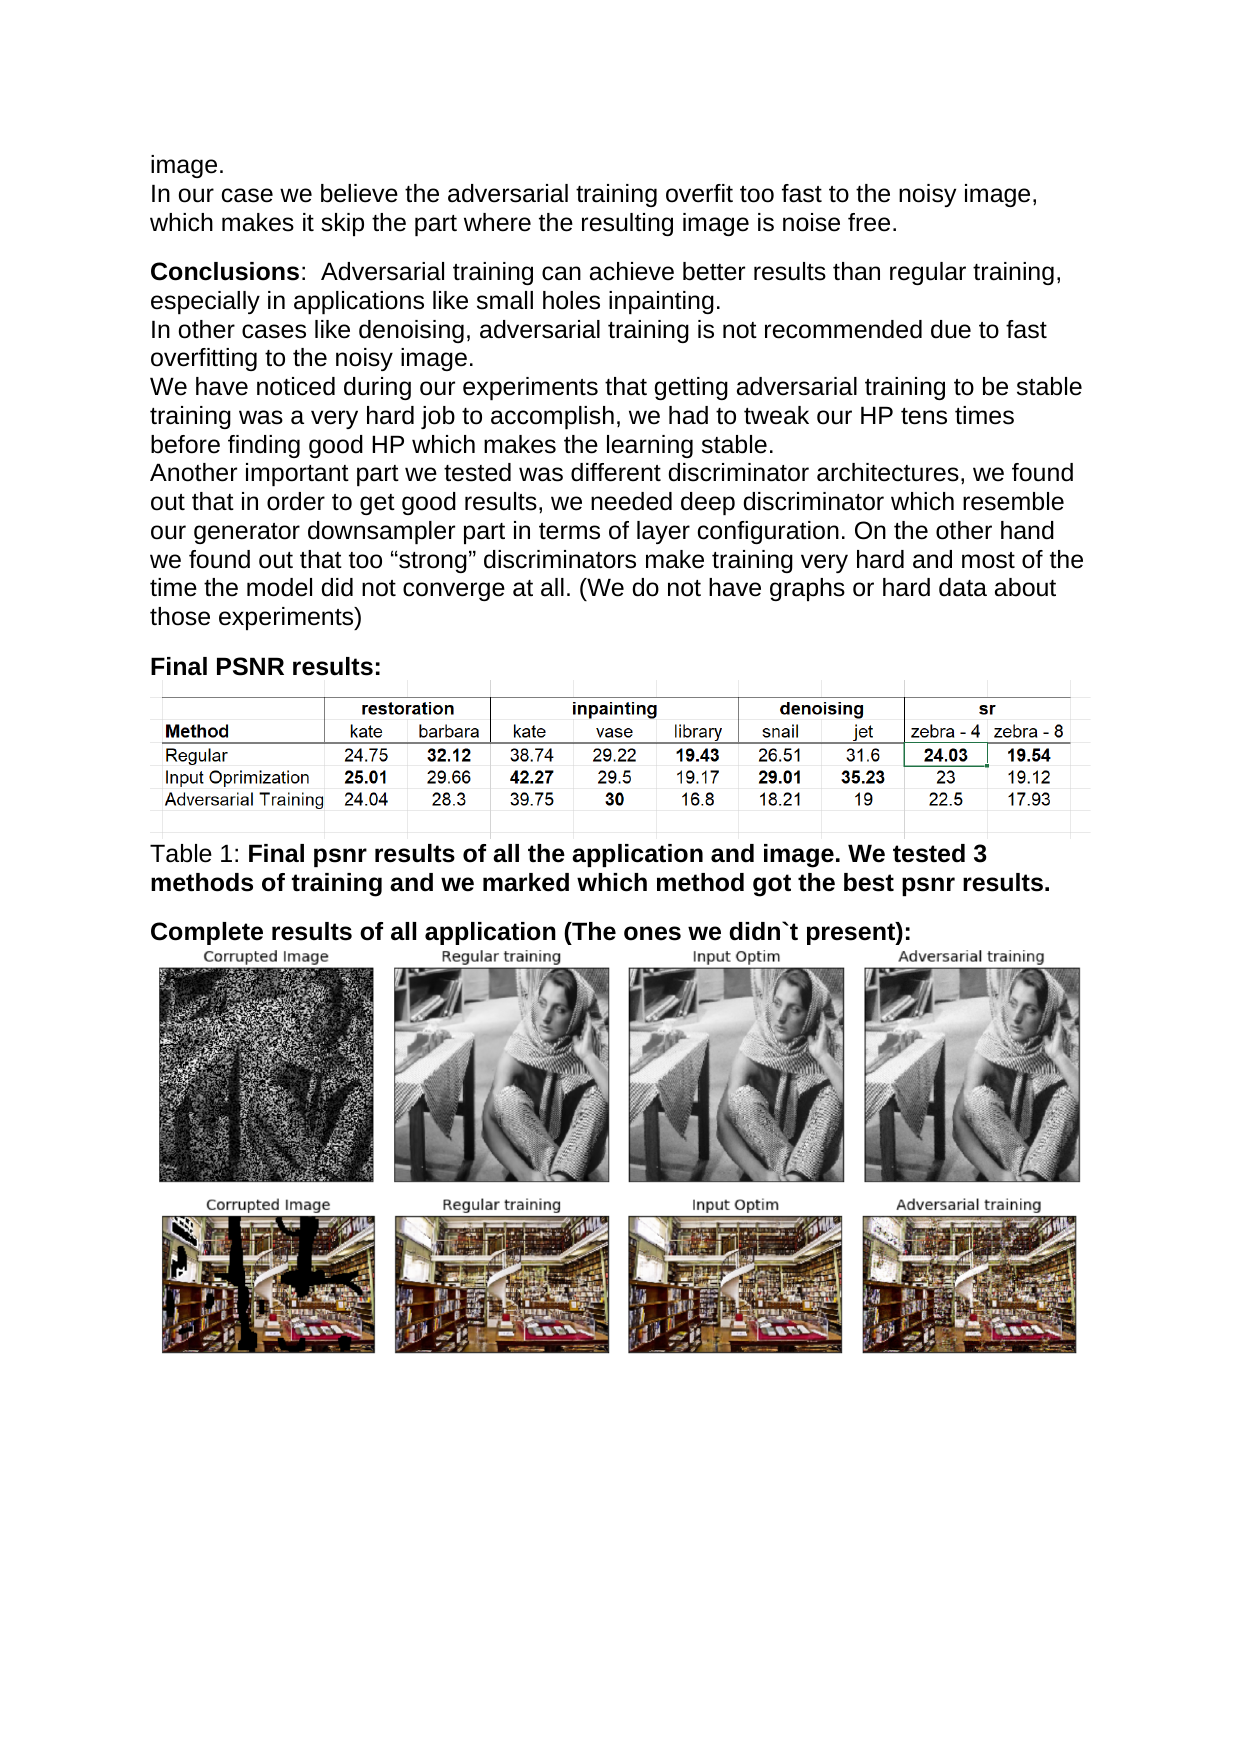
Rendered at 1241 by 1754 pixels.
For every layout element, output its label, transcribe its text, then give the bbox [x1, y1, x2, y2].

text Complete results of all application (The ones we didn`t present): [150, 917, 1090, 945]
picture [150, 680, 1091, 839]
text Final PSNR results: Table 1: Final psnr results of all the application and image. We tested 3 methods of training and we marked which method got the best psnr results. [150, 652, 1090, 680]
text Final PSNR results: Table 1: Final psnr results of all the application and image. We tested 3 methods of training and we marked which method got the best psnr results. [150, 839, 1090, 896]
text Conclusions: Adversarial training can achieve better results than regular training, especially in applications like small holes inpainting. In other cases like denoising, adversarial training is not recommended due to fast overfitting to the noisy image. We have noticed during our experiments that getting adversarial training to be stable training was a very hard job to accomplish, we had to tweak our HP tens times before finding good HP which makes the learning stable. Another important part we tested was different discriminator architectures, we found out that in order to get good results, we needed deep discriminator which resemble our generator downsampler part in terms of layer configuration. On the other hand we found out that too “strong” discriminators make training very hard and most of the time the model did not converge at all. (We do not have graphs or hard data about those experiments) [150, 257, 1090, 631]
picture [150, 945, 1091, 1365]
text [150, 150, 1090, 236]
